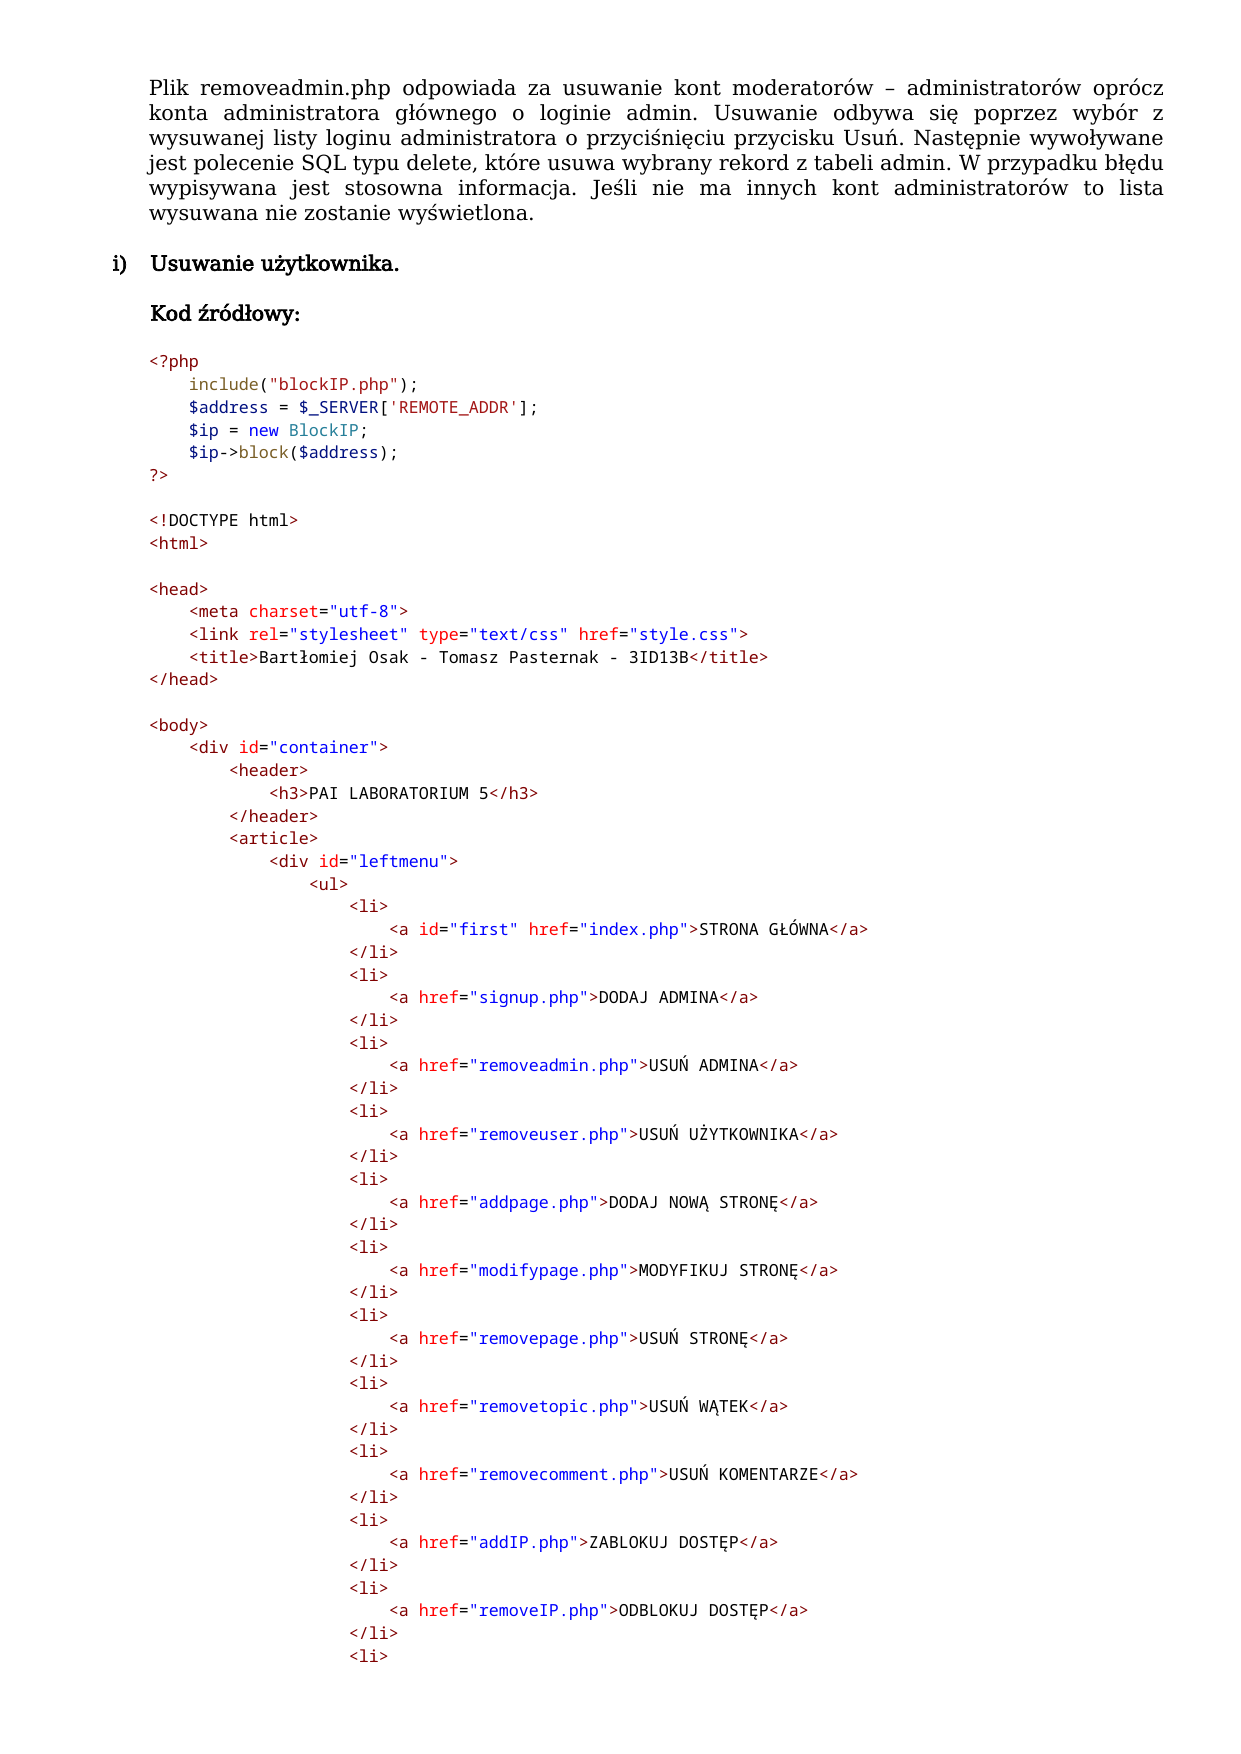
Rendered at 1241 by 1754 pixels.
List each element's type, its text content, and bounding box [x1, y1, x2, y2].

text <a href="removeuser.php">USUŃ UŻYTKOWNIKA</a> [149, 1122, 1165, 1145]
text <link rel="stylesheet" type="text/css" href="style.css"> [149, 622, 1165, 645]
text <a href="modifypage.php">MODYFIKUJ STRONĘ</a> [149, 1258, 1165, 1281]
text <a href="removepage.php">USUŃ STRONĘ</a> [149, 1326, 1165, 1349]
text <li> [149, 1167, 1165, 1190]
text </li> [149, 1213, 1165, 1236]
text <?php [149, 350, 1165, 373]
text <li> [149, 1099, 1165, 1122]
text ?> [149, 463, 1165, 486]
text </li> [149, 1553, 1165, 1576]
text <li> [149, 1576, 1165, 1599]
text <a href="addIP.php">ZABLOKUJ DOSTĘP</a> [149, 1531, 1165, 1553]
text </li> [149, 1417, 1165, 1440]
text <!DOCTYPE html> [149, 509, 1165, 532]
text </li> [149, 1008, 1165, 1031]
text <li> [149, 1304, 1165, 1326]
text <a href="signup.php">DODAJ ADMINA</a> [149, 986, 1165, 1008]
text </header> [149, 804, 1165, 827]
text <div id="container"> [149, 736, 1165, 759]
text </head> [149, 668, 1165, 691]
text <li> [149, 1236, 1165, 1258]
text <li> [149, 1440, 1165, 1463]
text </li> [149, 1485, 1165, 1508]
text <a href="addpage.php">DODAJ NOWĄ STRONĘ</a> [149, 1190, 1165, 1213]
list Usuwanie użytkownika. [112, 250, 1165, 275]
text <article> [149, 827, 1165, 849]
text </li> [149, 1281, 1165, 1304]
text $address = $_SERVER['REMOTE_ADDR']; [149, 395, 1165, 418]
text <li> [149, 963, 1165, 986]
text <a href="removeadmin.php">USUŃ ADMINA</a> [149, 1054, 1165, 1077]
text <h3>PAI LABORATORIUM 5</h3> [149, 781, 1165, 804]
text Plik removeadmin.php odpowiada za usuwanie kont moderatorów – administratorów oprócz konta administratora głównego o loginie admin. Usuwanie odbywa się poprzez wybór z wysuwanej listy loginu administratora o przyciśnięciu przycisku Usuń. Następnie wywoływane jest polecenie SQL typu delete, które usuwa wybrany rekord z tabeli admin. W przypadku błędu wypisywana jest stosowna informacja. Jeśli nie ma innych kont administratorów to lista wysuwana nie zostanie wyświetlona. [149, 75, 1165, 225]
text include("blockIP.php"); [149, 373, 1165, 395]
list Kod źródłowy: [150, 300, 1165, 325]
text <head> [149, 577, 1165, 600]
text <a href="removetopic.php">USUŃ WĄTEK</a> [149, 1394, 1165, 1417]
text <li> [149, 895, 1165, 918]
text <li> [149, 1508, 1165, 1531]
text </li> [149, 940, 1165, 963]
text <li> [149, 1644, 1165, 1667]
text <ul> [149, 872, 1165, 895]
text <a href="removecomment.php">USUŃ KOMENTARZE</a> [149, 1463, 1165, 1485]
text $ip->block($address); [149, 441, 1165, 463]
text <div id="leftmenu"> [149, 849, 1165, 872]
text <a id="first" href="index.php">STRONA GŁÓWNA</a> [149, 918, 1165, 940]
text <body> [149, 713, 1165, 736]
text <li> [149, 1372, 1165, 1394]
text </li> [149, 1145, 1165, 1167]
text </li> [149, 1622, 1165, 1644]
text <a href="removeIP.php">ODBLOKUJ DOSTĘP</a> [149, 1599, 1165, 1622]
text <html> [149, 532, 1165, 554]
text </li> [149, 1349, 1165, 1372]
text $ip = new BlockIP; [149, 418, 1165, 441]
text </li> [149, 1077, 1165, 1099]
text <header> [149, 759, 1165, 781]
text <meta charset="utf-8"> [149, 600, 1165, 622]
text <li> [149, 1031, 1165, 1054]
text <title>Bartłomiej Osak - Tomasz Pasternak - 3ID13B</title> [149, 645, 1165, 668]
